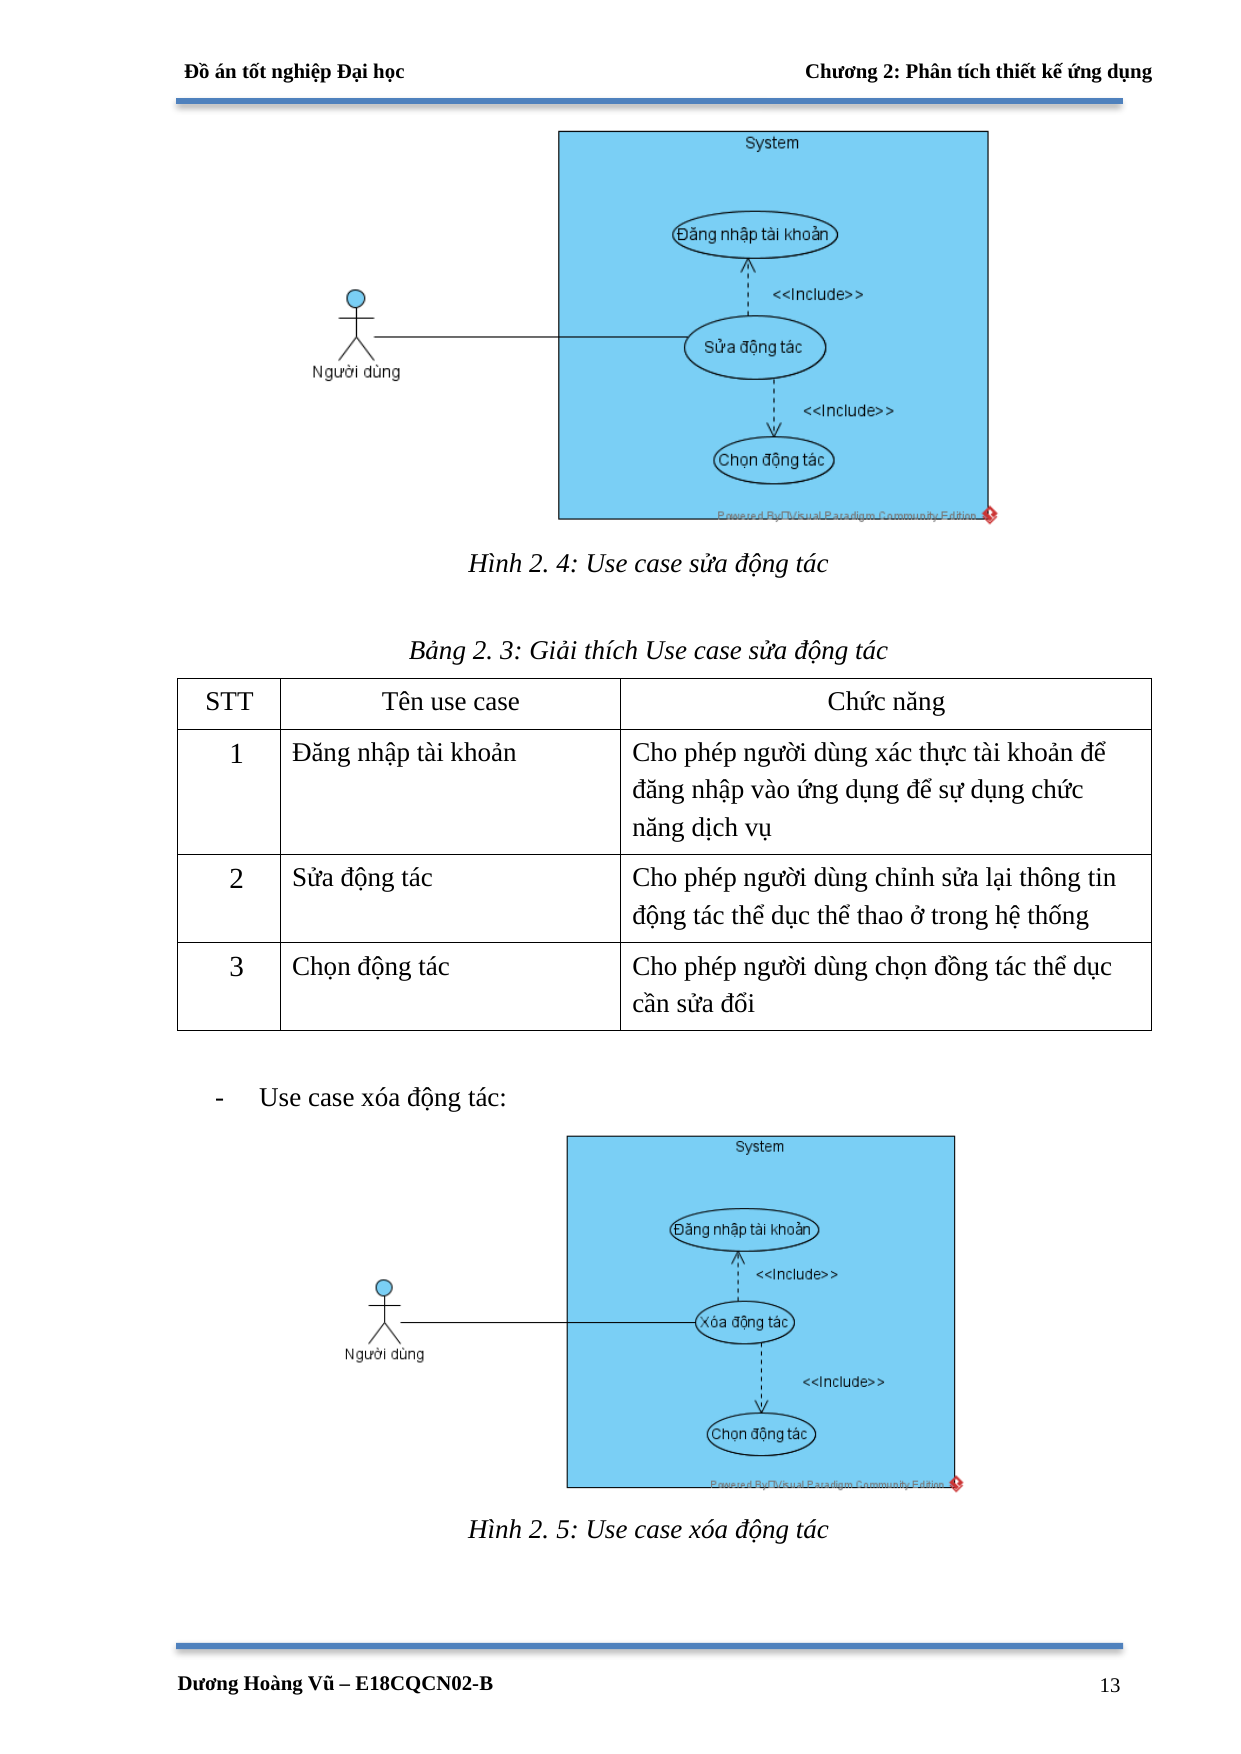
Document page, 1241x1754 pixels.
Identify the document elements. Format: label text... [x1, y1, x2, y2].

text Hình 2. 4: Use case sửa động tác [177, 547, 1122, 578]
table_cell Sửa động tác [281, 855, 620, 942]
table_cell [178, 730, 280, 854]
table_header Tên use case [281, 679, 620, 729]
table_cell Đăng nhập tài khoản [281, 730, 620, 854]
table_cell [178, 943, 280, 1030]
text Bảng 2. 3: Giải thích Use case sửa động tác [177, 634, 1122, 666]
table_cell [178, 855, 280, 942]
table_header Chức năng [621, 679, 1151, 729]
table_cell Cho phép người dùng chọn đồng tác thể dục cần sửa đổi [621, 943, 1151, 1030]
picture [330, 1124, 969, 1502]
picture [296, 118, 1003, 535]
table_header STT [178, 679, 280, 729]
table_cell Cho phép người dùng xác thực tài khoản để đăng nhập vào ứng dụng để sự dụng chức năng dịch vụ [621, 730, 1151, 854]
text Hình 2. 5: Use case xóa động tác [177, 1514, 1122, 1545]
table_cell Chọn động tác [281, 943, 620, 1030]
table_cell Cho phép người dùng chỉnh sửa lại thông tin động tác thể dục thể thao ở trong hệ thống [621, 855, 1151, 942]
list Use case xóa động tác: [215, 1081, 1122, 1112]
